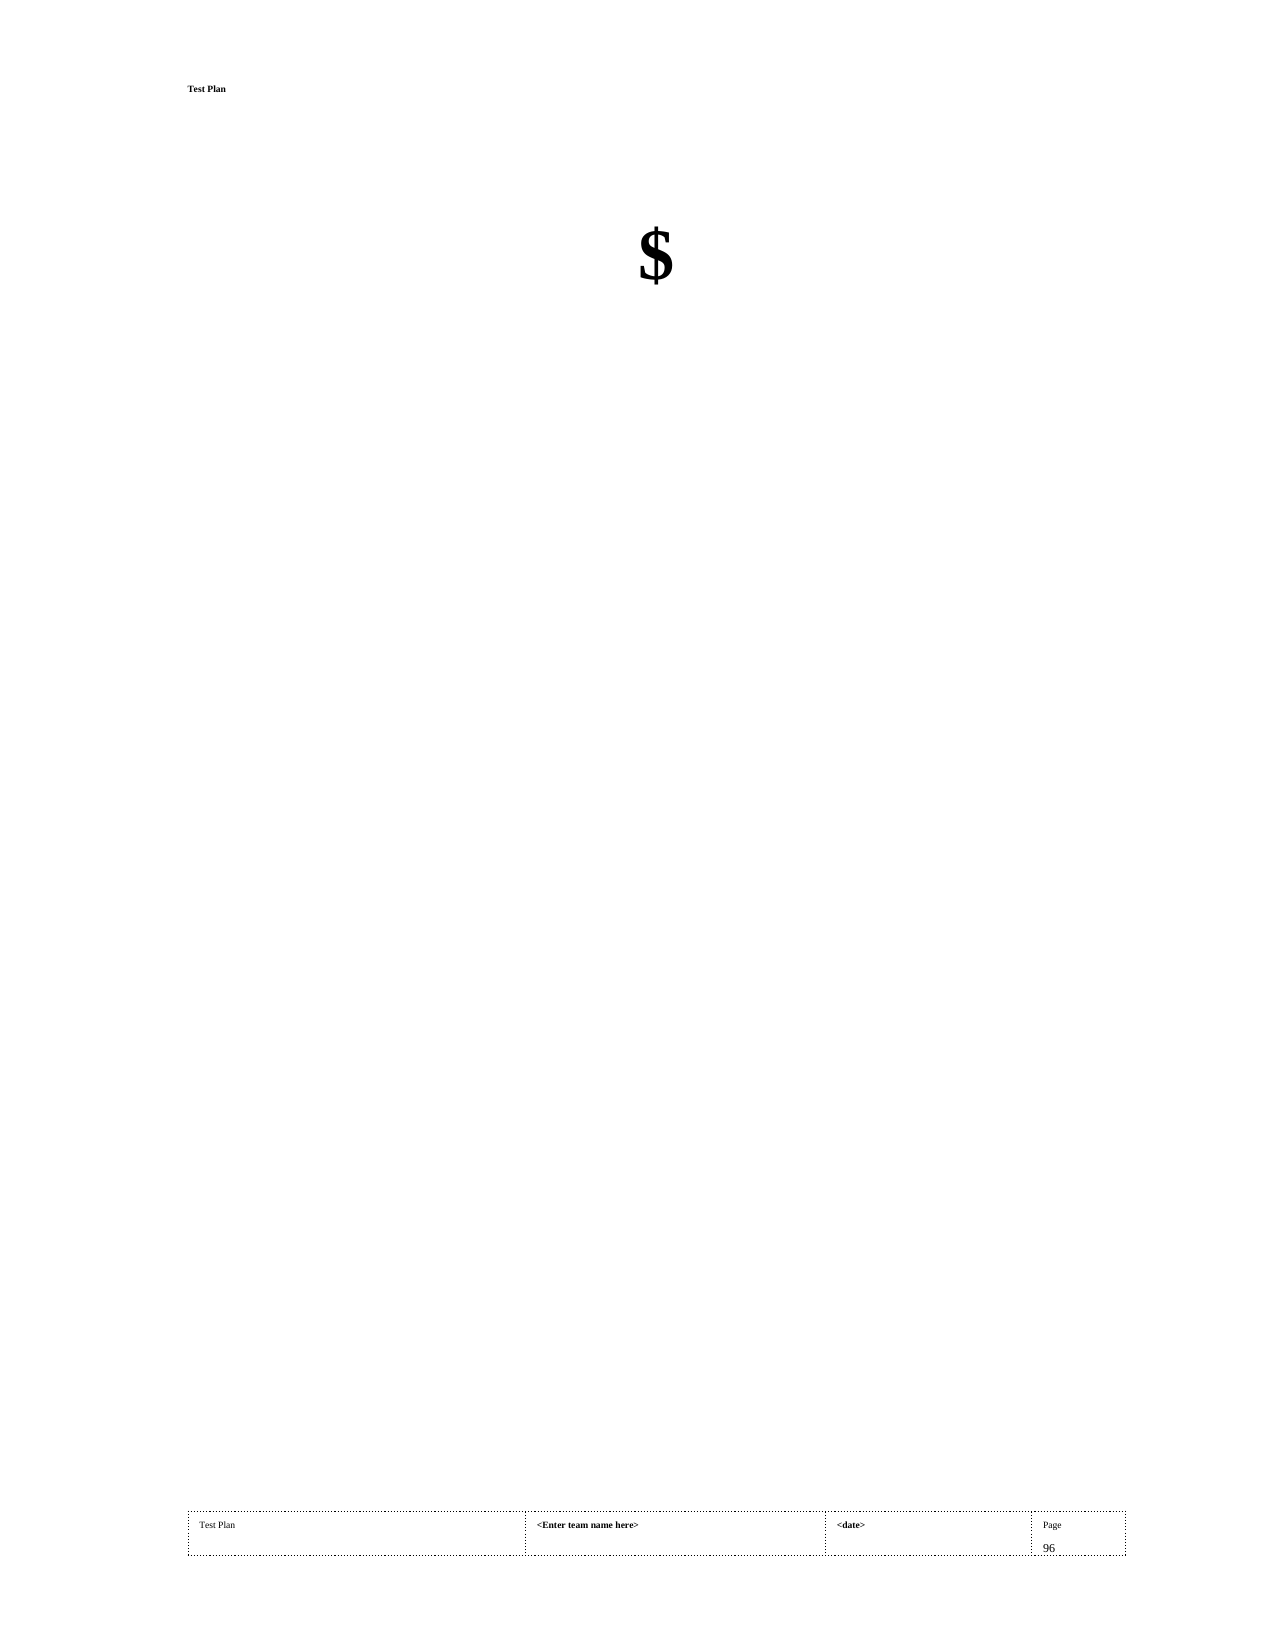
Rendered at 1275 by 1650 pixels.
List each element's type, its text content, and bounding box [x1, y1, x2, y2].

text $ [187, 151, 1125, 295]
